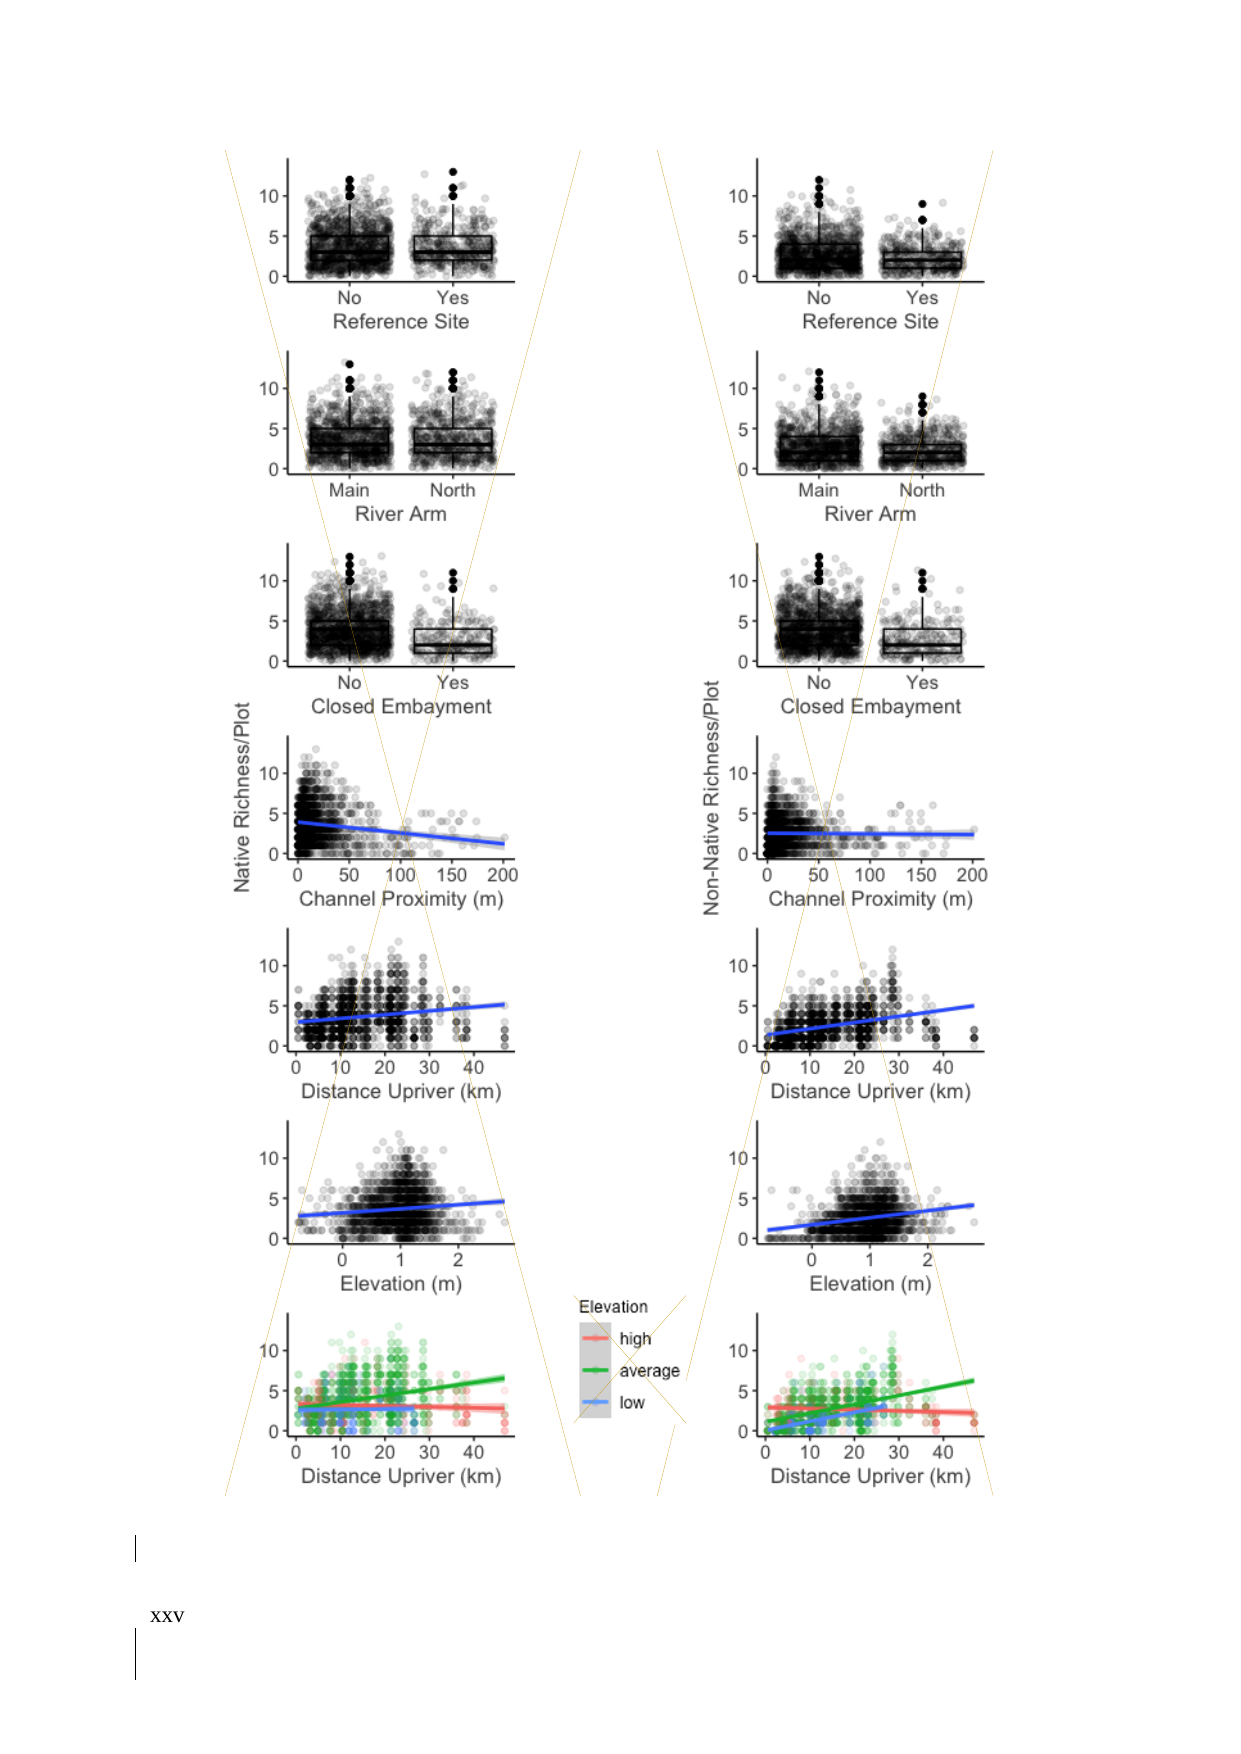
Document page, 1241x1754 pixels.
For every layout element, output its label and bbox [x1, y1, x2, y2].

picture [226, 150, 580, 819]
picture [826, 151, 994, 1494]
picture [225, 154, 402, 1492]
picture [658, 150, 992, 819]
picture [226, 827, 580, 1496]
picture [404, 152, 992, 1496]
